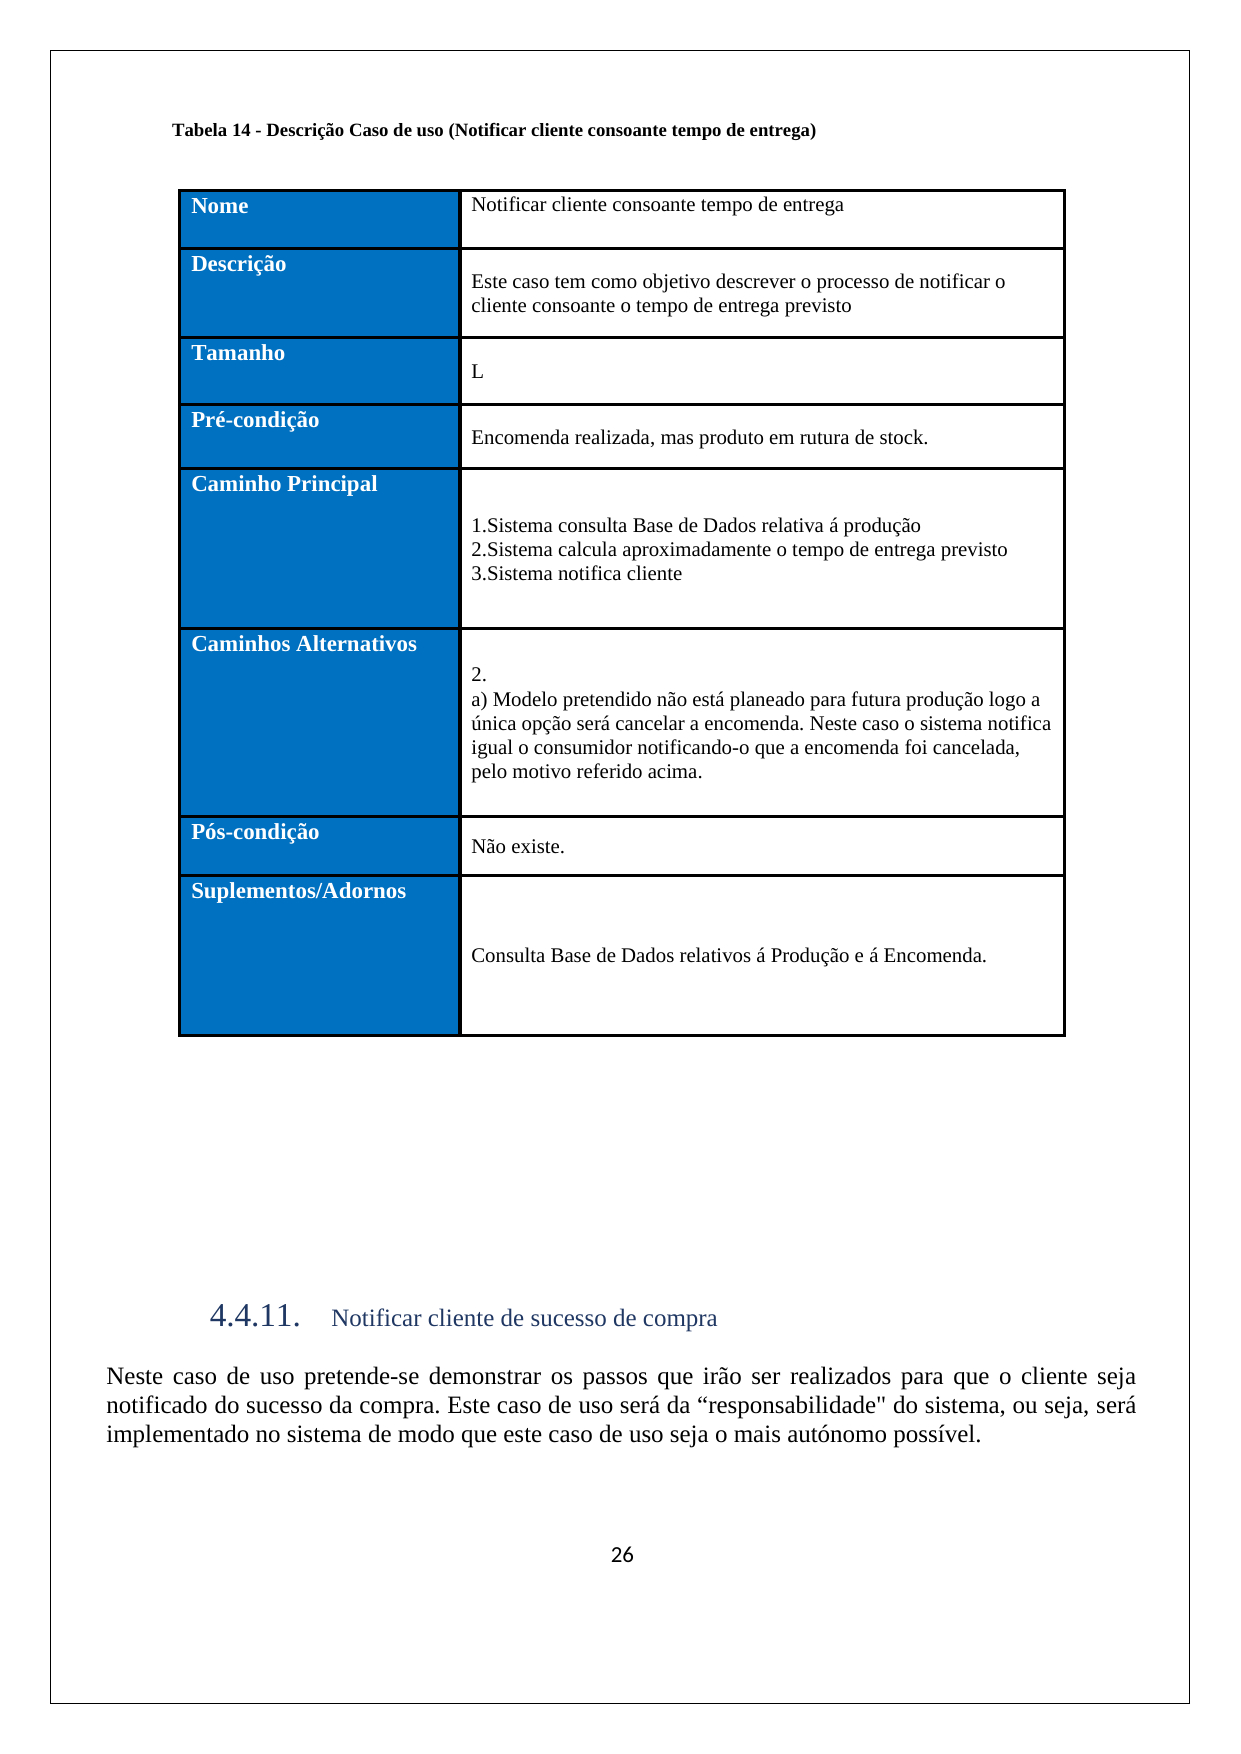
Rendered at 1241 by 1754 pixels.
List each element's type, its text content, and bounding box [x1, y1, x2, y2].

text Tabela 14 - Descrição Caso de uso (Notificar cliente consoante tempo de entrega) [106, 119, 1138, 140]
table_cell Descrição [181, 250, 458, 336]
table_cell Caminhos Alternativos [181, 630, 458, 815]
table_cell Tamanho [181, 339, 458, 403]
text Neste caso de uso pretende-se demonstrar os passos que irão ser realizados para que o cliente seja notificado do sucesso da compra. Este caso de uso será da “responsabilidade" do sistema, ou seja, será implementado no sistema de modo que este caso de uso seja o mais autónomo possível. [106, 1361, 1138, 1448]
table_cell Consulta Base de Dados relativos á Produção e á Encomenda. [462, 877, 1063, 1034]
table_cell Encomenda realizada, mas produto em rutura de stock. [462, 406, 1063, 467]
table_cell L [462, 339, 1063, 403]
subtitle Notificar cliente de sucesso de compra [209, 1295, 1138, 1333]
table_cell 1.Sistema consulta Base de Dados relativa á produção 2.Sistema calcula aproximadamente o tempo de entrega previsto 3.Sistema notifica cliente [462, 470, 1063, 627]
table_cell Não existe. [462, 818, 1063, 874]
table_cell Este caso tem como objetivo descrever o processo de notificar o cliente consoante o tempo de entrega previsto [462, 250, 1063, 336]
table_cell Pós-condição [181, 818, 458, 874]
table_header Notificar cliente consoante tempo de entrega [462, 192, 1063, 247]
table_cell Suplementos/Adornos [181, 877, 458, 1034]
table_cell Caminho Principal [181, 470, 458, 627]
table_cell 2. a) Modelo pretendido não está planeado para futura produção logo a única opção será cancelar a encomenda. Neste caso o sistema notifica igual o consumidor notificando-o que a encomenda foi cancelada, pelo motivo referido acima. [462, 630, 1063, 815]
table_cell Pré-condição [181, 406, 458, 467]
table_header Nome [181, 192, 458, 247]
